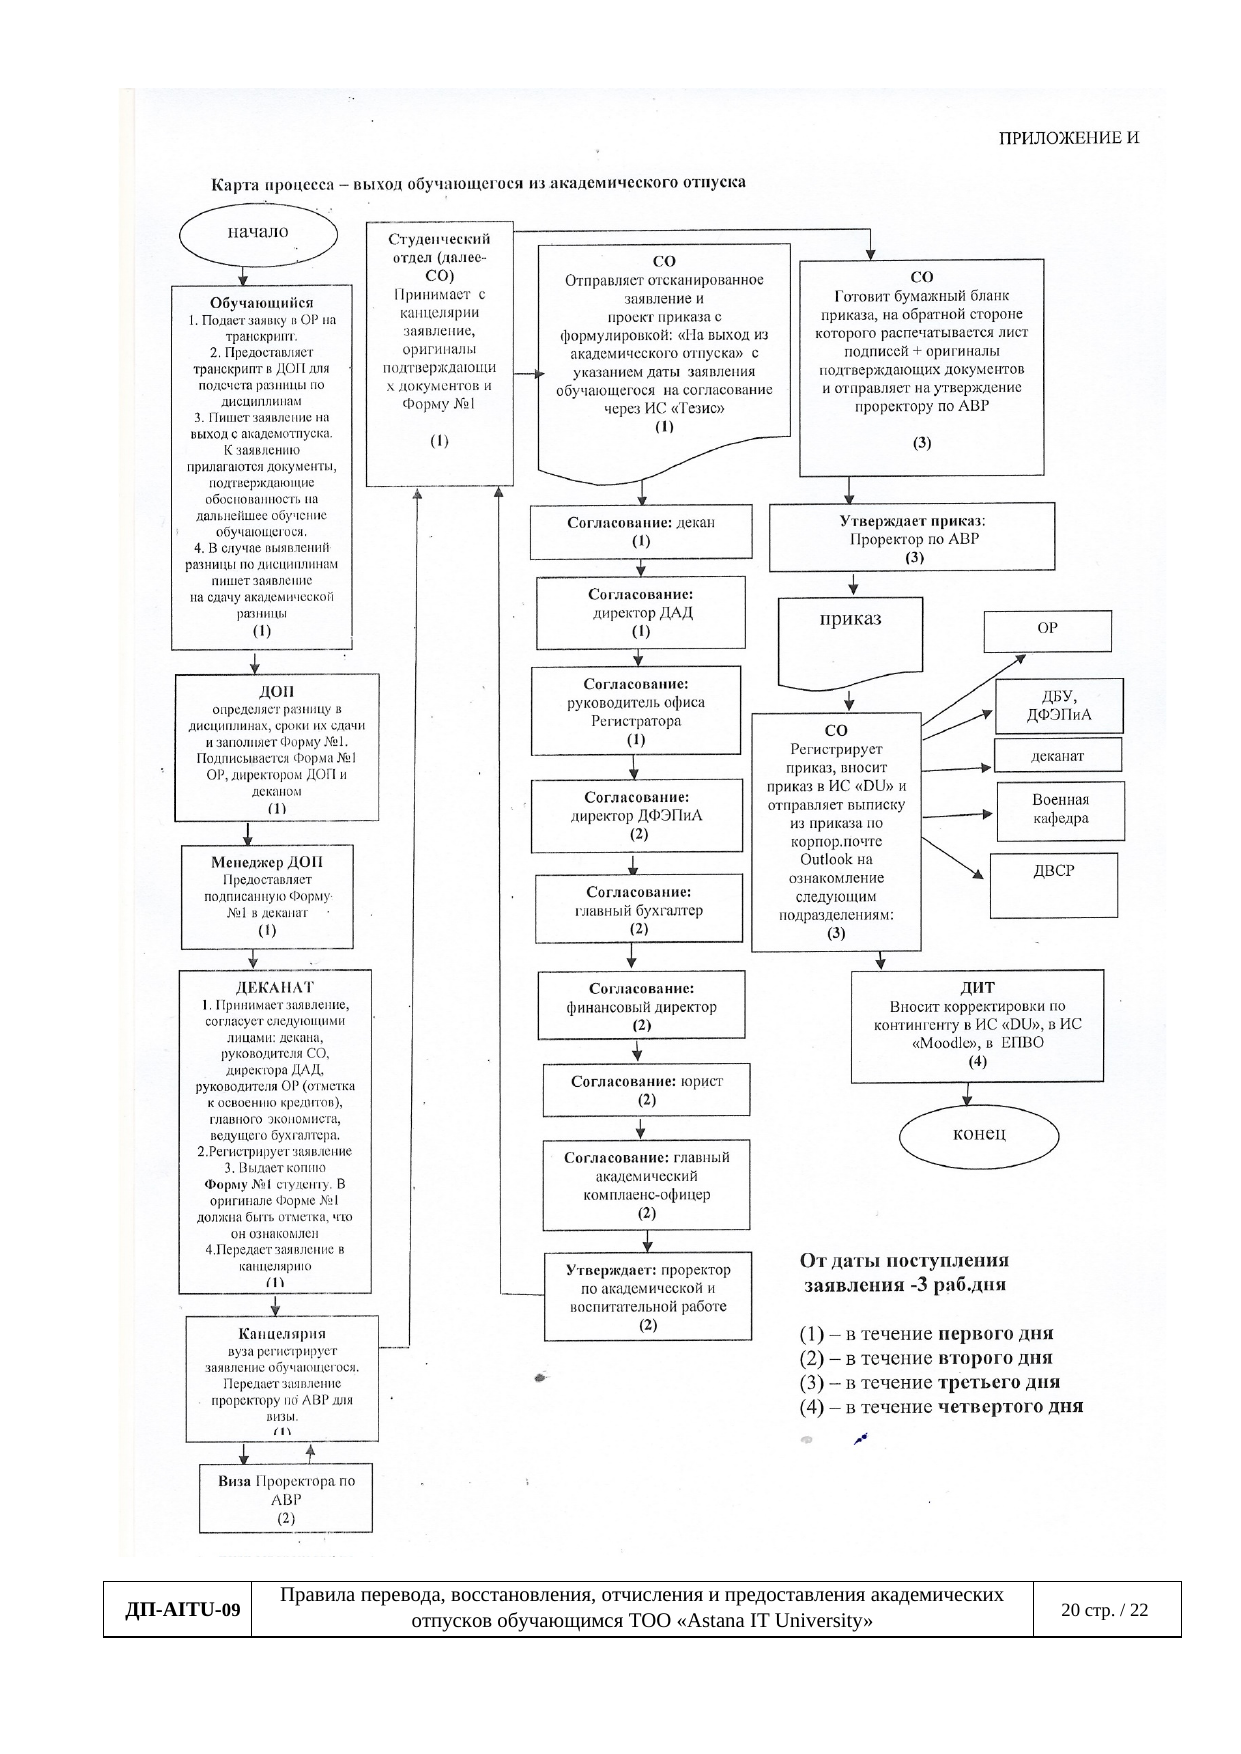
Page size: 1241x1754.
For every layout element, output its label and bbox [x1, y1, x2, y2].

picture [118, 88, 1167, 1557]
